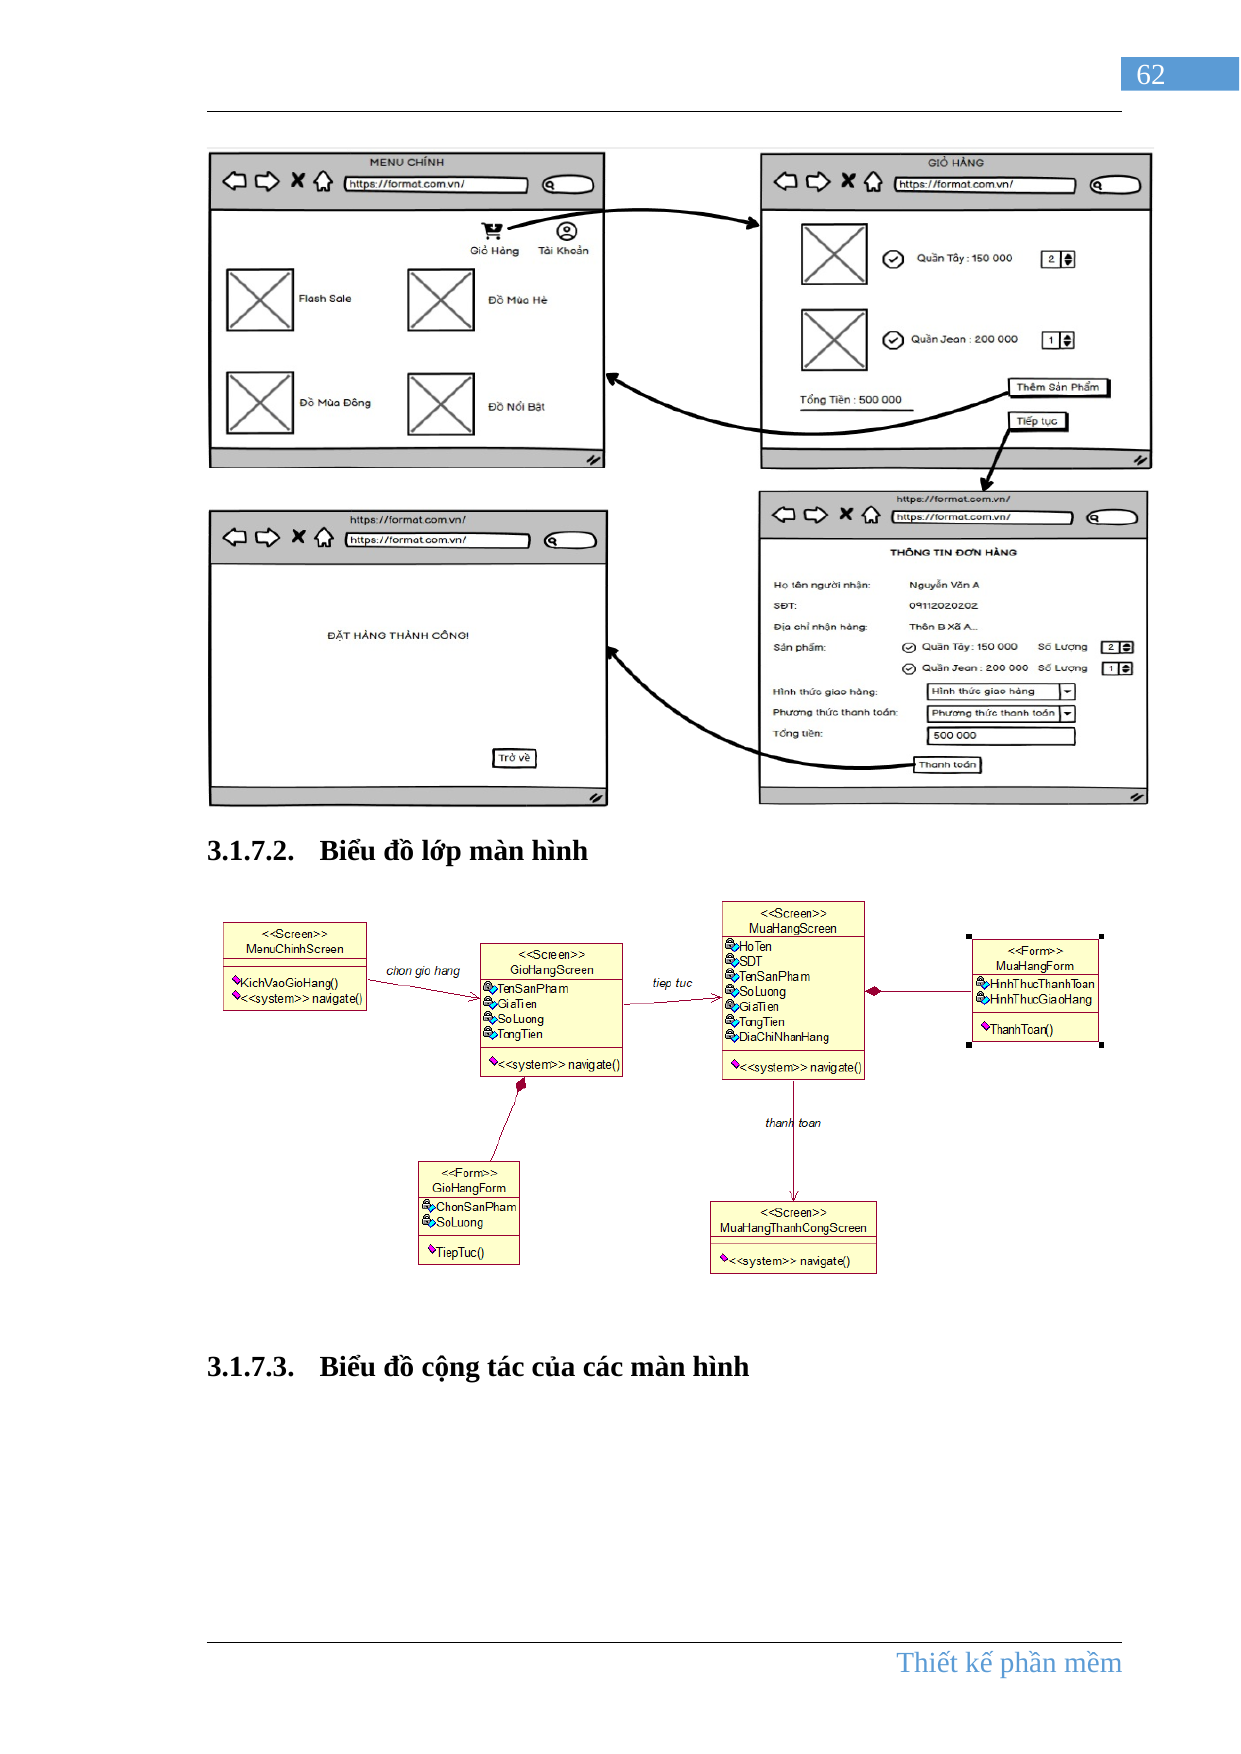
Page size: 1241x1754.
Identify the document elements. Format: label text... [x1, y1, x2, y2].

picture [206, 147, 1155, 812]
picture [206, 883, 1136, 1329]
subtitle Biểu đồ lớp màn hình [207, 833, 1122, 866]
subtitle Biểu đồ cộng tác của các màn hình [207, 1349, 1122, 1383]
